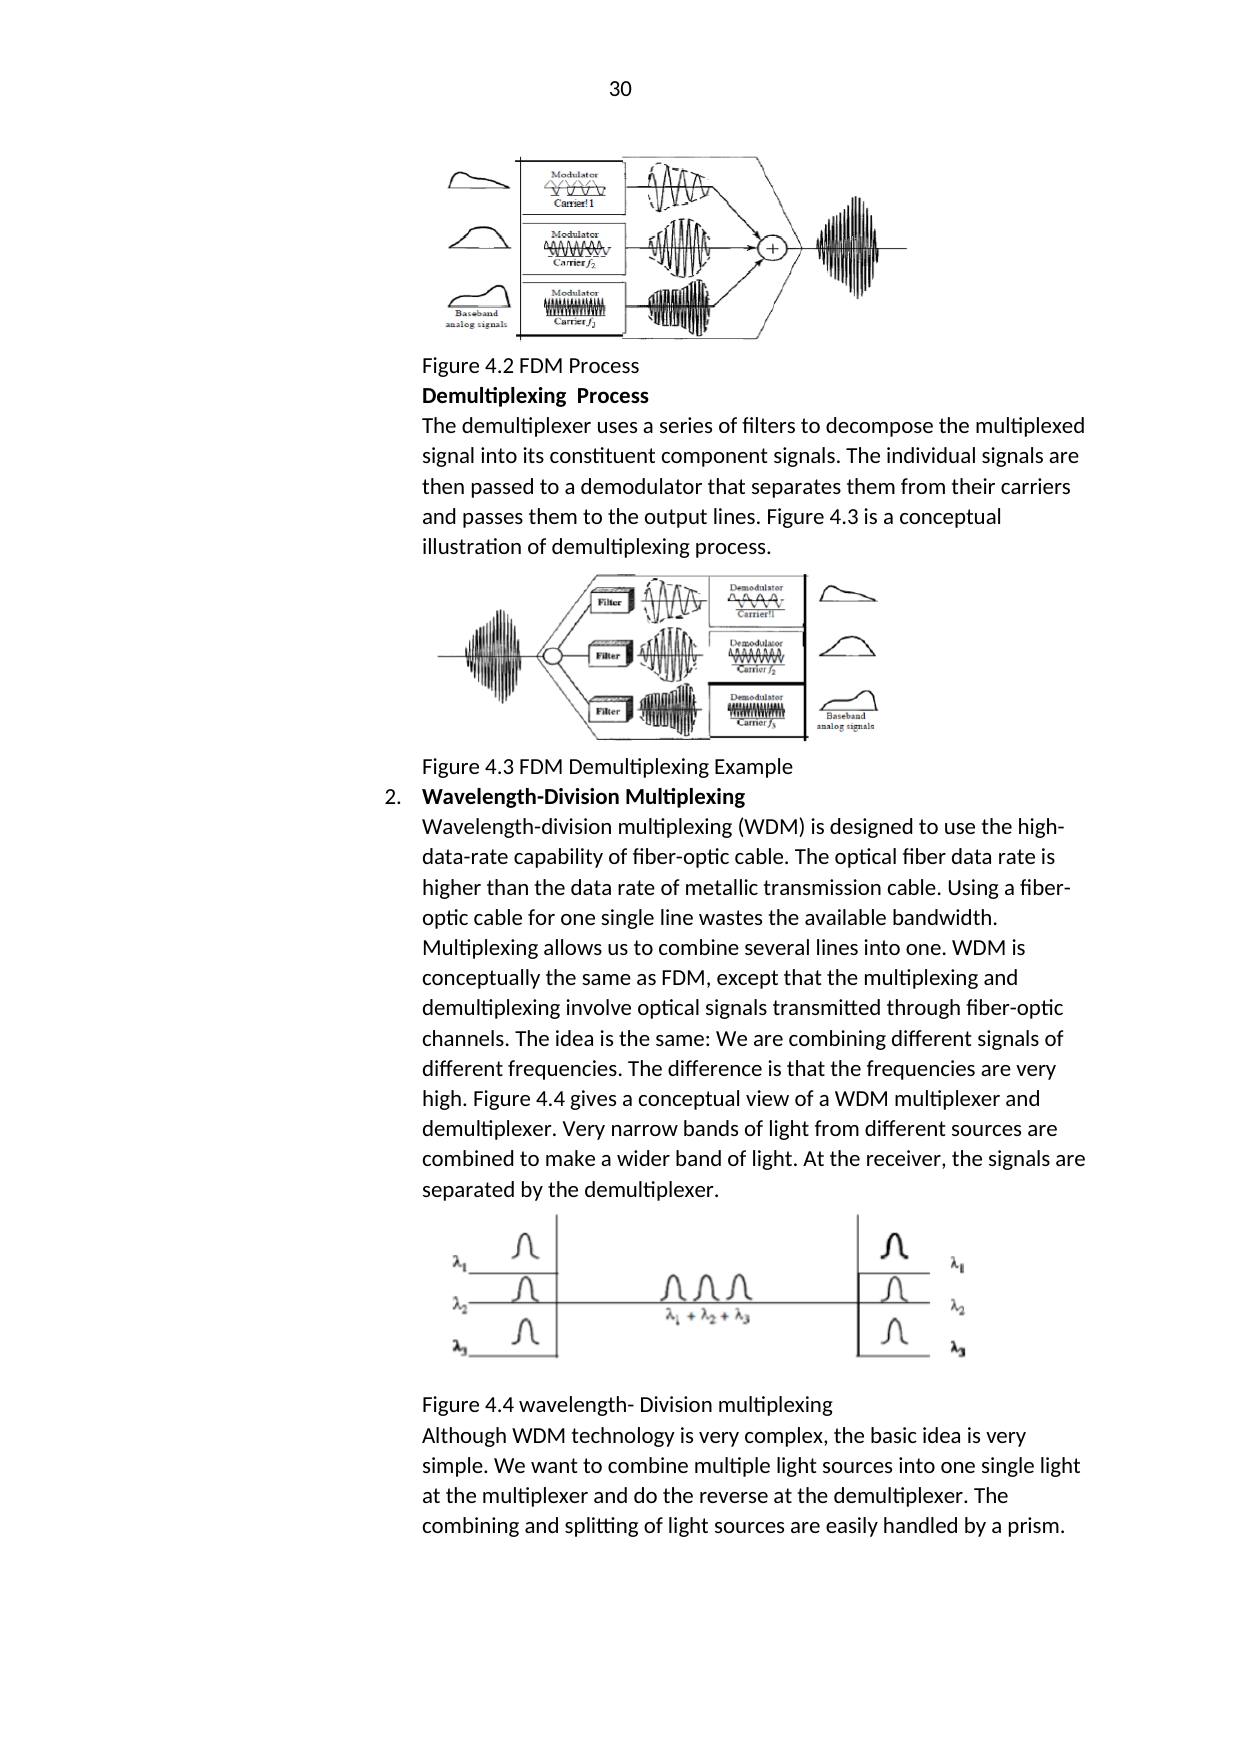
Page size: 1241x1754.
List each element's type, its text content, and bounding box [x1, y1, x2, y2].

picture [421, 1205, 1018, 1389]
list Figure 4.3 FDM Demultiplexing Example [422, 752, 1090, 780]
list Wavelength-Division Multiplexing [384, 782, 1090, 810]
list Figure 4.4 wavelength- Division multiplexing [422, 1391, 1090, 1419]
list Although WDM technology is very complex, the basic idea is very simple. We want to combine multiple light sources into one single light at the multiplexer and do the reverse at the demultiplexer. The combining and splitting of light sources are easily handled by a prism. [422, 1421, 1090, 1539]
list The demultiplexer uses a series of filters to decompose the multiplexed signal into its constituent component signals. The individual signals are then passed to a demodulator that separates them from their carriers and passes them to the output lines. Figure 4.3 is a conceptual illustration of demultiplexing process. [422, 411, 1090, 560]
list Wavelength-division multiplexing (WDM) is designed to use the high-data-rate capability of fiber-optic cable. The optical fiber data rate is higher than the data rate of metallic transmission cable. Using a fiber-optic cable for one single line wastes the available bandwidth. Multiplexing allows us to combine several lines into one. WDM is conceptually the same as FDM, except that the multiplexing and demultiplexing involve optical signals transmitted through fiber-optic channels. The idea is the same: We are combining different signals of different frequencies. The difference is that the frequencies are very high. Figure 4.4 gives a conceptual view of a WDM multiplexer and demultiplexer. Very narrow bands of light from different sources are combined to make a wider band of light. At the receiver, the signals are separated by the demultiplexer. [422, 812, 1090, 1203]
picture [421, 562, 892, 750]
list Figure 4.2 FDM Process [422, 351, 1090, 379]
picture [421, 150, 934, 349]
list Demultiplexing Process [422, 381, 1090, 409]
